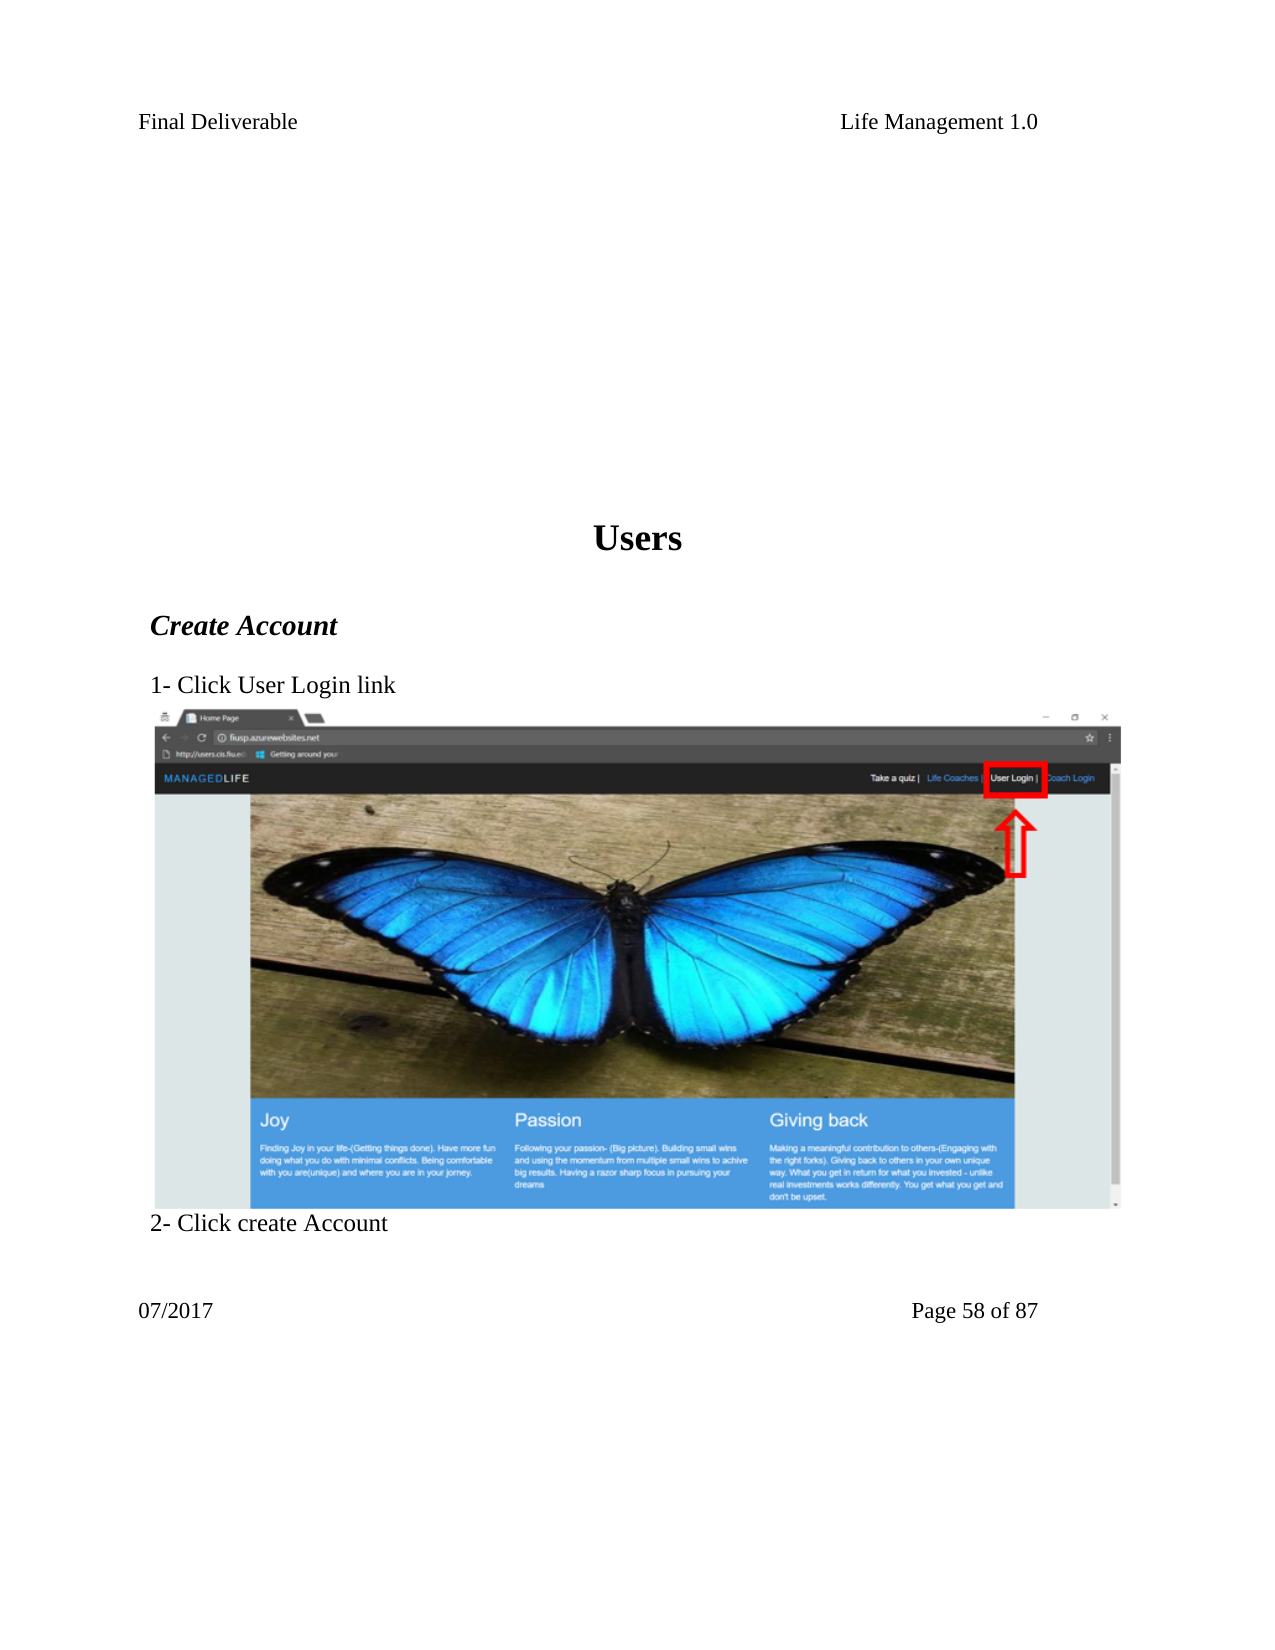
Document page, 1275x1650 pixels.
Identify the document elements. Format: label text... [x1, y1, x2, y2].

subtitle Users [150, 515, 1125, 558]
text 2- Click create Account [150, 1209, 1125, 1237]
subtitle Create Account [150, 608, 1125, 642]
text 1- Click User Login link [150, 670, 1125, 699]
picture [150, 699, 1125, 1209]
